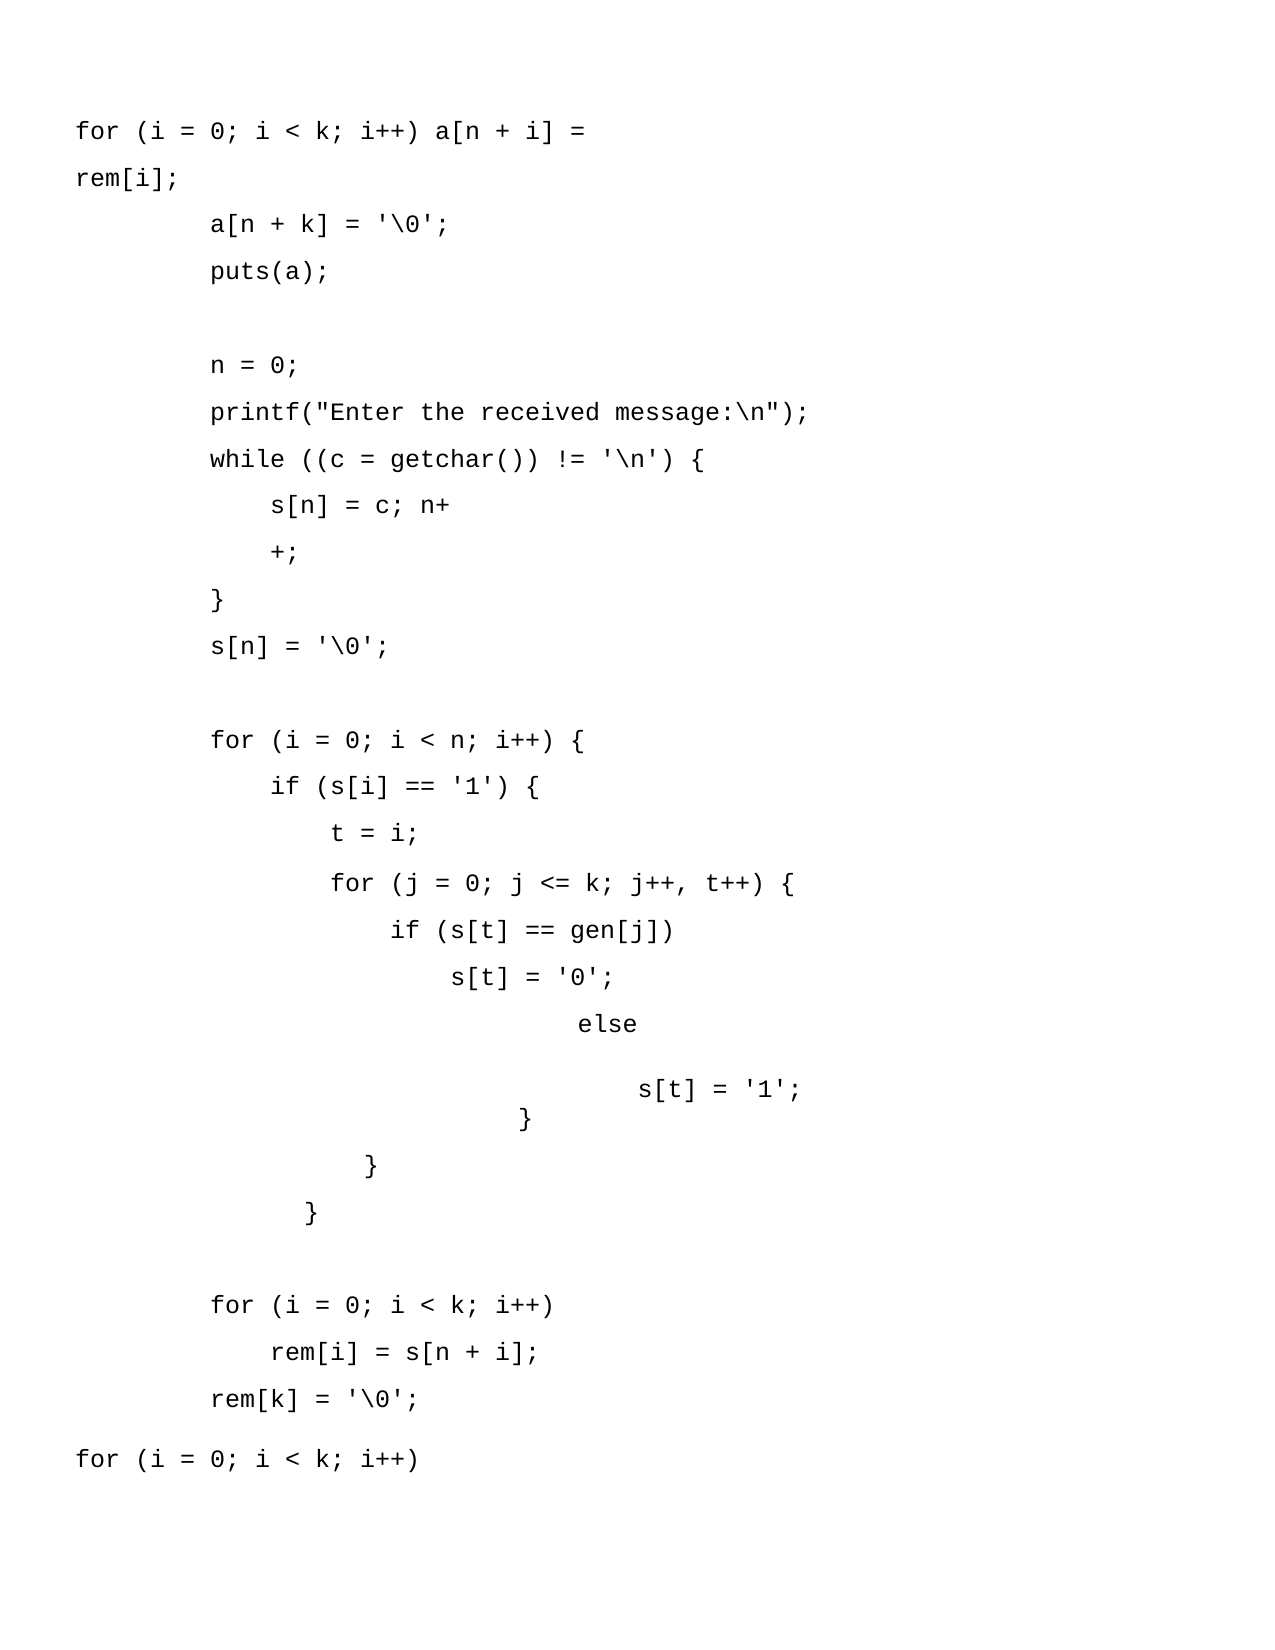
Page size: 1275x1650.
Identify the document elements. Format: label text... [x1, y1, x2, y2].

text } [105, 1199, 518, 1227]
text s[t] = '1'; [637, 1077, 1200, 1105]
text } [210, 587, 1200, 615]
text s[t] = '0'; [450, 965, 1200, 993]
text for (i = 0; i < k; i++) a[n + i] = rem[i]; [75, 118, 594, 193]
text s[n] = c; n++; [270, 493, 457, 568]
text printf("Enter the received message:\n"); while ((c = getchar()) != '\n') { [210, 399, 879, 474]
text a[n + k] = '\0'; puts(a); [210, 212, 519, 287]
text } [75, 1105, 533, 1133]
text for (i = 0; i < k; i++) [75, 1446, 1200, 1474]
text rem[k] = '\0'; [210, 1386, 1200, 1414]
text } [195, 1152, 548, 1181]
text for (i = 0; i < n; i++) { if (s[i] == '1') { [210, 727, 594, 802]
text for (i = 0; i < k; i++) rem[i] = s[n + i]; [210, 1293, 594, 1368]
text else [75, 1011, 637, 1040]
text for (j = 0; j <= k; j++, t++) { if (s[t] == gen[j]) [330, 871, 795, 946]
text s[n] = '\0'; [210, 633, 1200, 662]
text n = 0; [210, 352, 1200, 381]
text t = i; [330, 821, 1200, 849]
